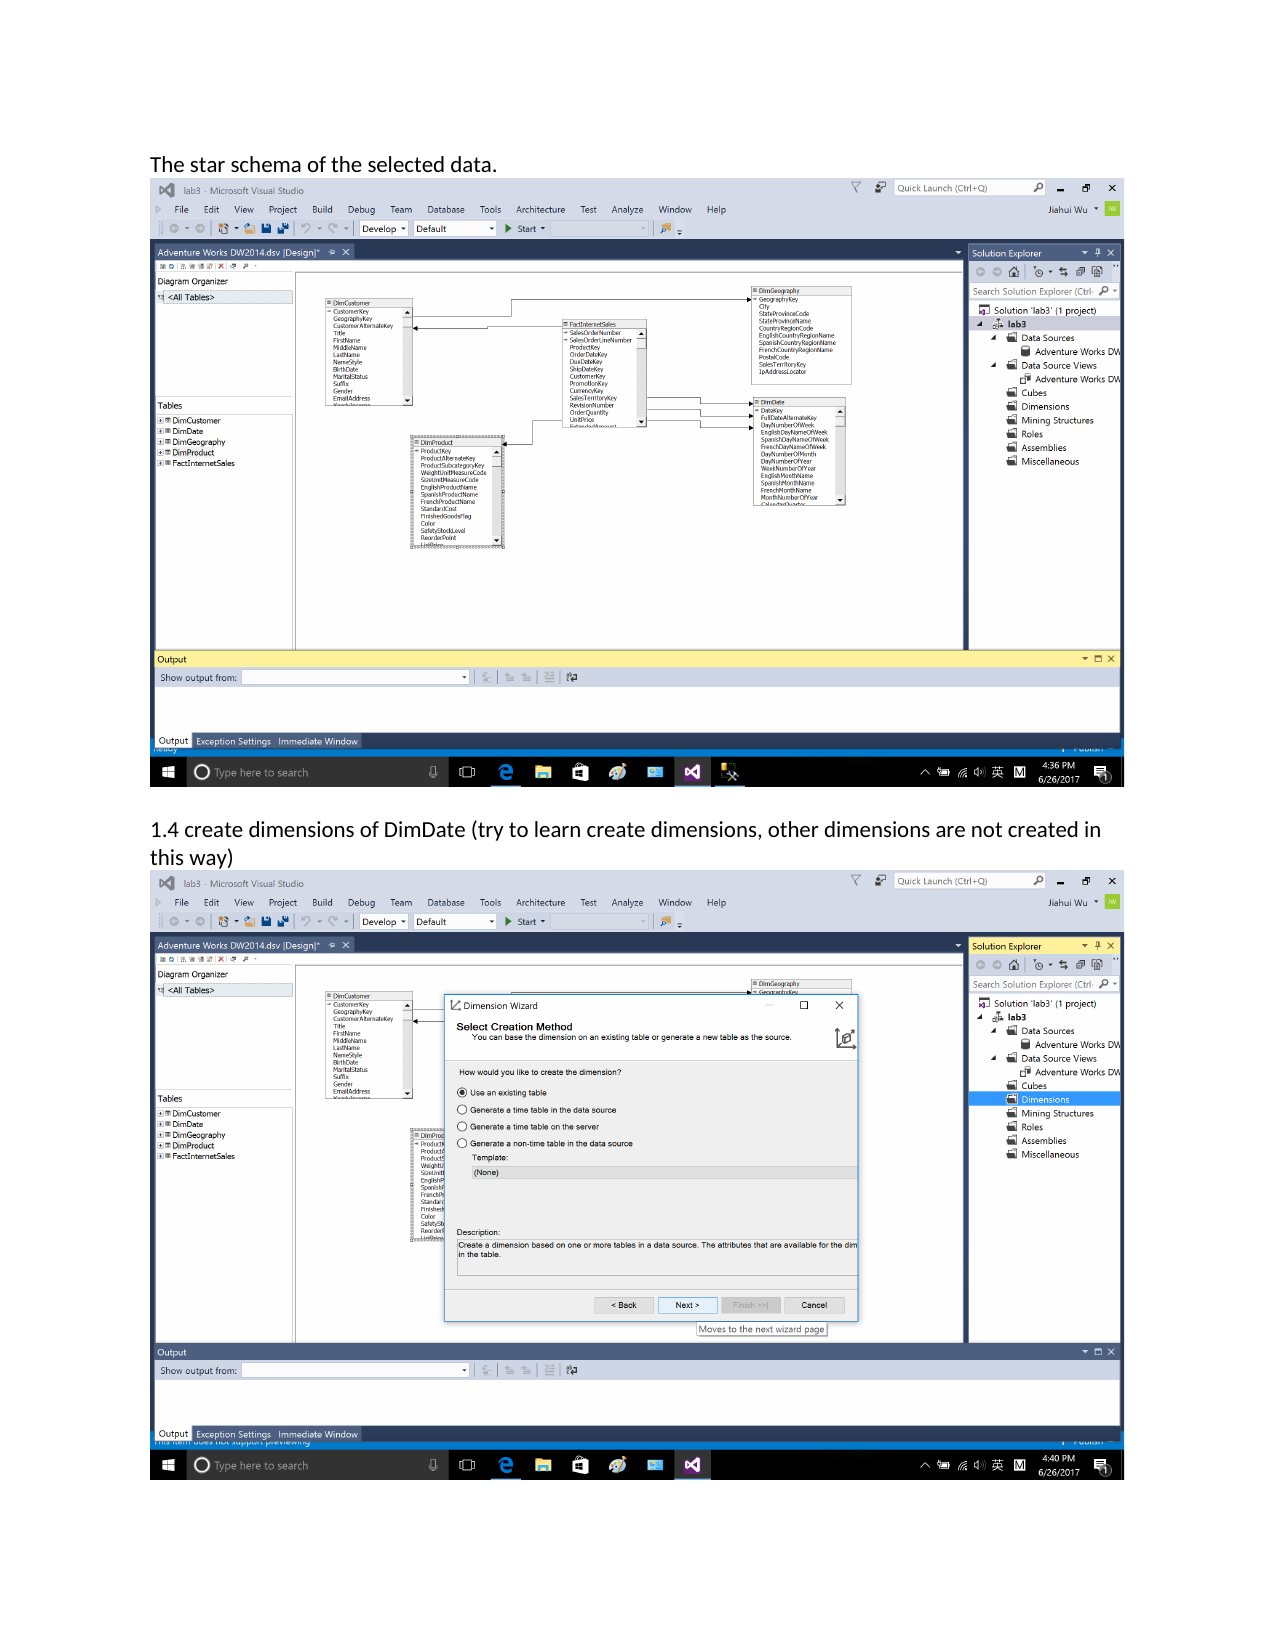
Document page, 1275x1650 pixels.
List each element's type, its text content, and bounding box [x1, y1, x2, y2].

picture [150, 870, 1125, 1480]
text 1.4 create dimensions of DimDate (try to learn create dimensions, other dimensions are not created in this way) [150, 815, 1125, 870]
picture [150, 178, 1125, 787]
text The star schema of the selected data. [150, 150, 1125, 178]
